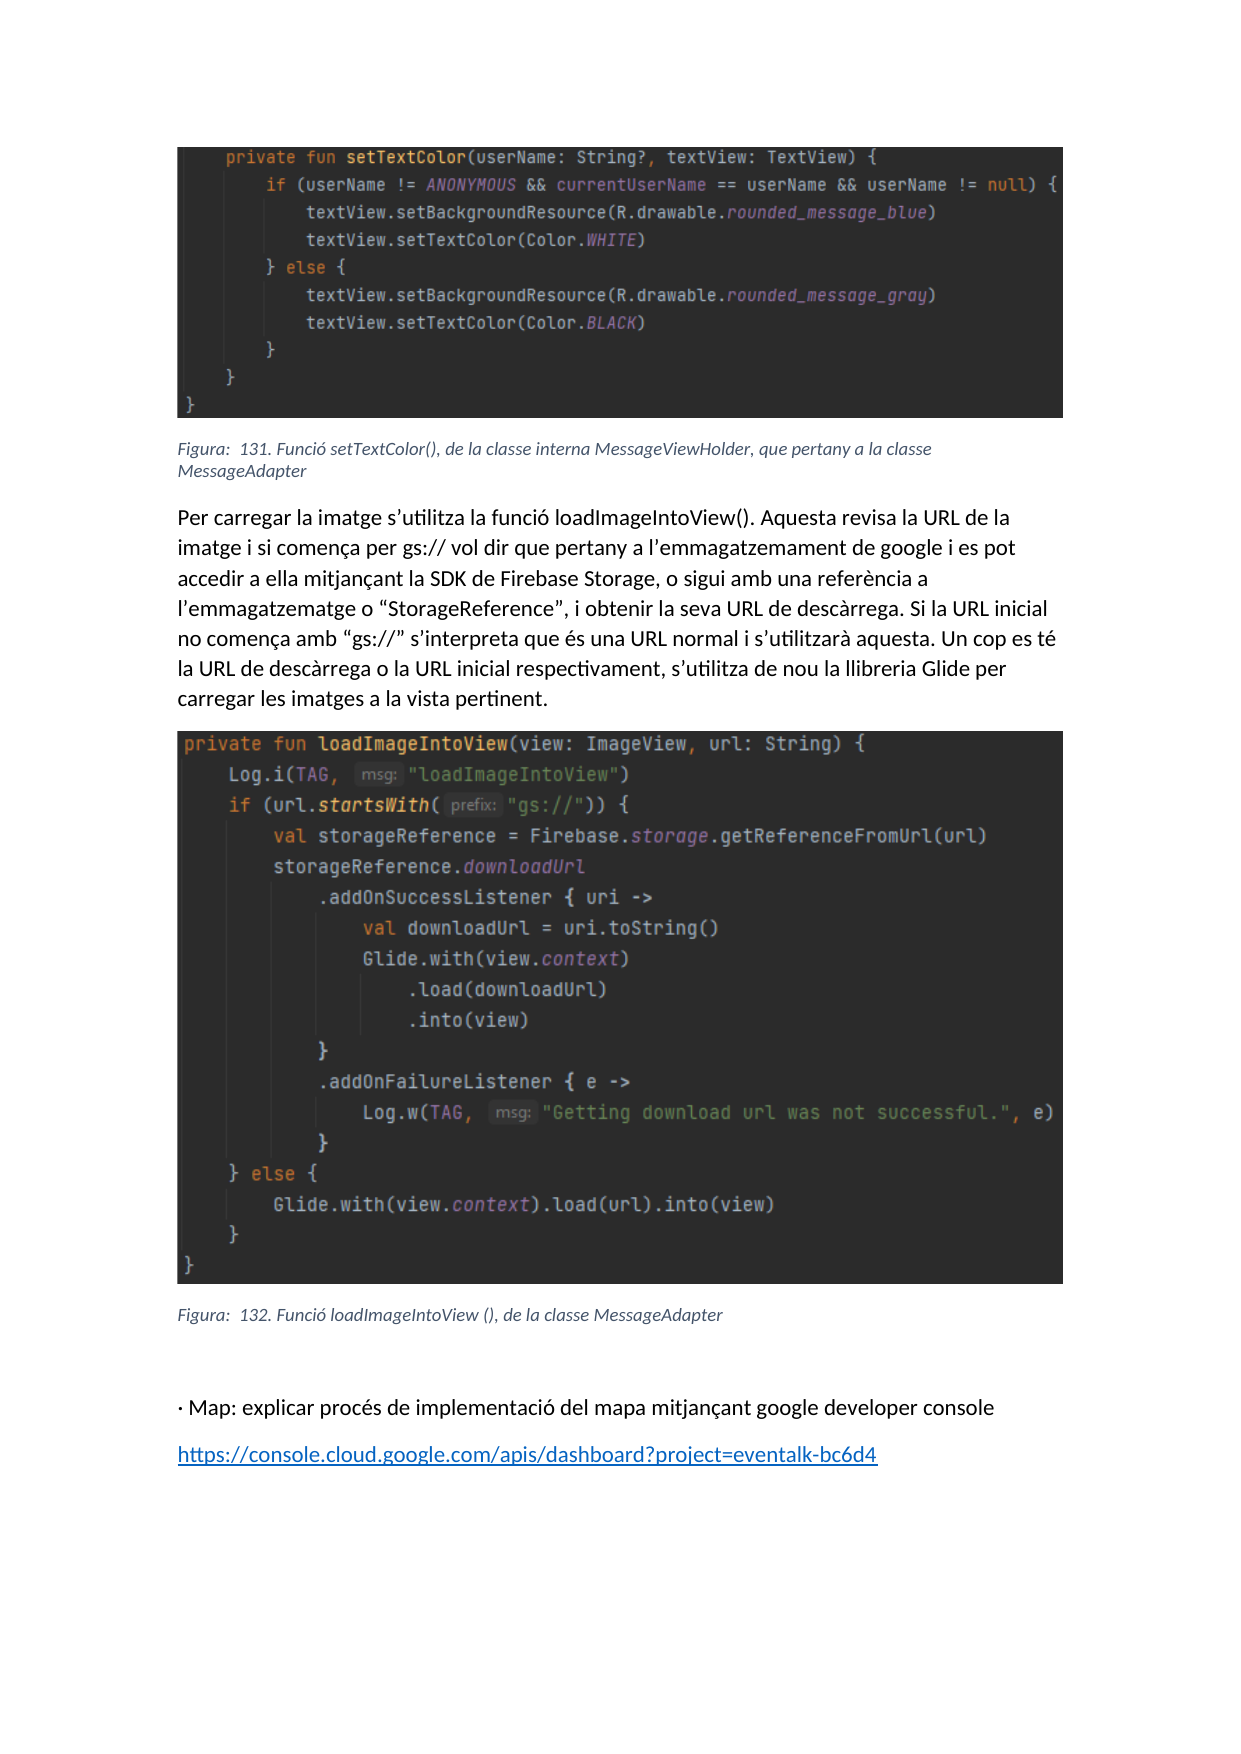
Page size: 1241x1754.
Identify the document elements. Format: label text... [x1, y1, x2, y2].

text Per carregar la imatge s’utilitza la funció loadImageIntoView(). Aquesta revisa la URL de la imatge i si comença per gs:// vol dir que pertany a l’emmagatzemament de google i es pot accedir a ella mitjançant la SDK de Firebase Storage, o sigui amb una referència a l’emmagatzematge o “StorageReference”, i obtenir la seva URL de descàrrega. Si la URL inicial no comença amb “gs://” s’interpreta que és una URL normal i s’utilitzarà aquesta. Un cop es té la URL de descàrrega o la URL inicial respectivament, s’utilitza de nou la llibreria Glide per carregar les imatges a la vista pertinent. [177, 503, 1063, 713]
text https://console.cloud.google.com/apis/dashboard?project=eventalk-bc6d4 [177, 1440, 1063, 1468]
picture [177, 731, 1063, 1284]
text Figura: 132. Funció loadImageIntoView (), de la classe MessageAdapter [177, 1303, 1063, 1326]
picture [177, 147, 1063, 418]
text · Map: explicar procés de implementació del mapa mitjançant google developer console [177, 1393, 1063, 1421]
text Figura: 131. Funció setTextColor(), de la classe interna MessageViewHolder, que pertany a la classe MessageAdapter [177, 437, 1063, 482]
